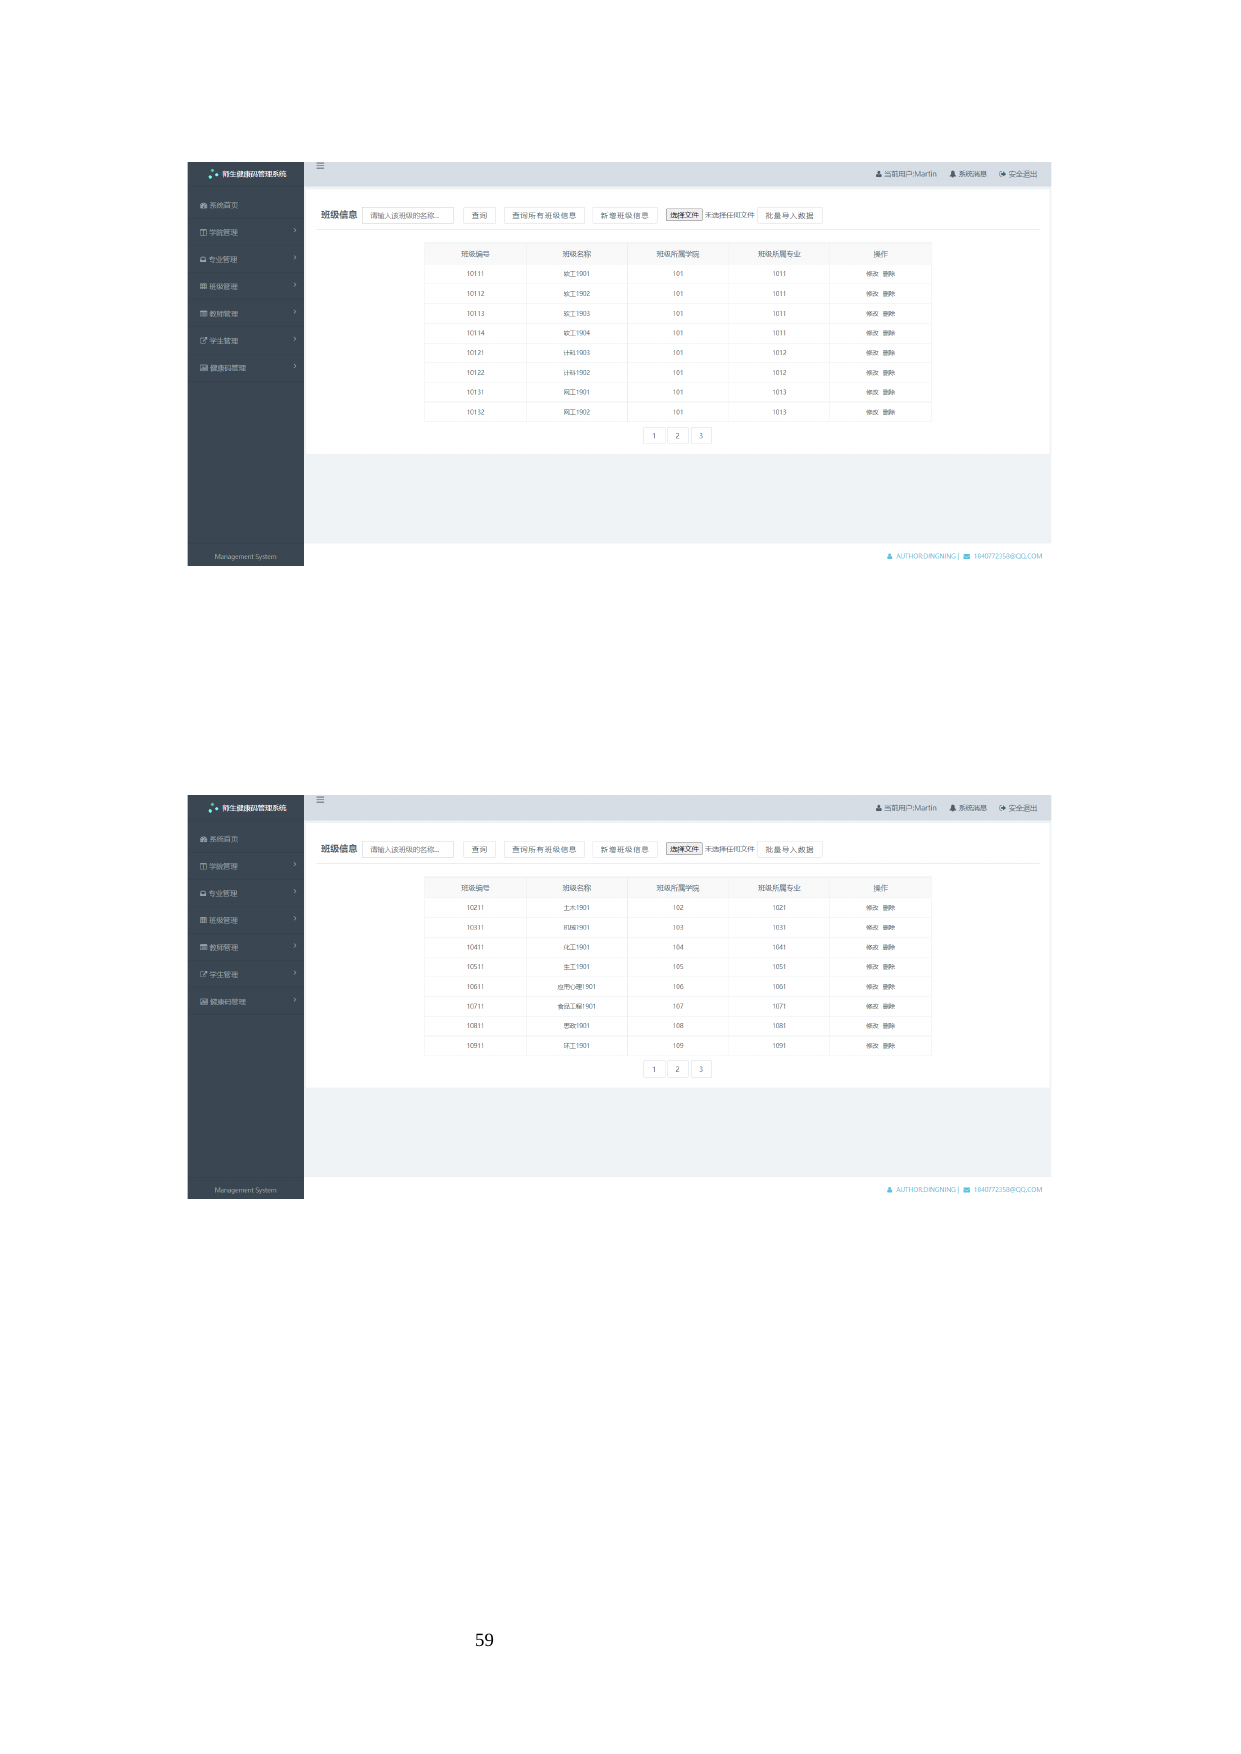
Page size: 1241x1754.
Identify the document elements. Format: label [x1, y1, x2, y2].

picture [187, 162, 1052, 566]
picture [187, 795, 1052, 1199]
